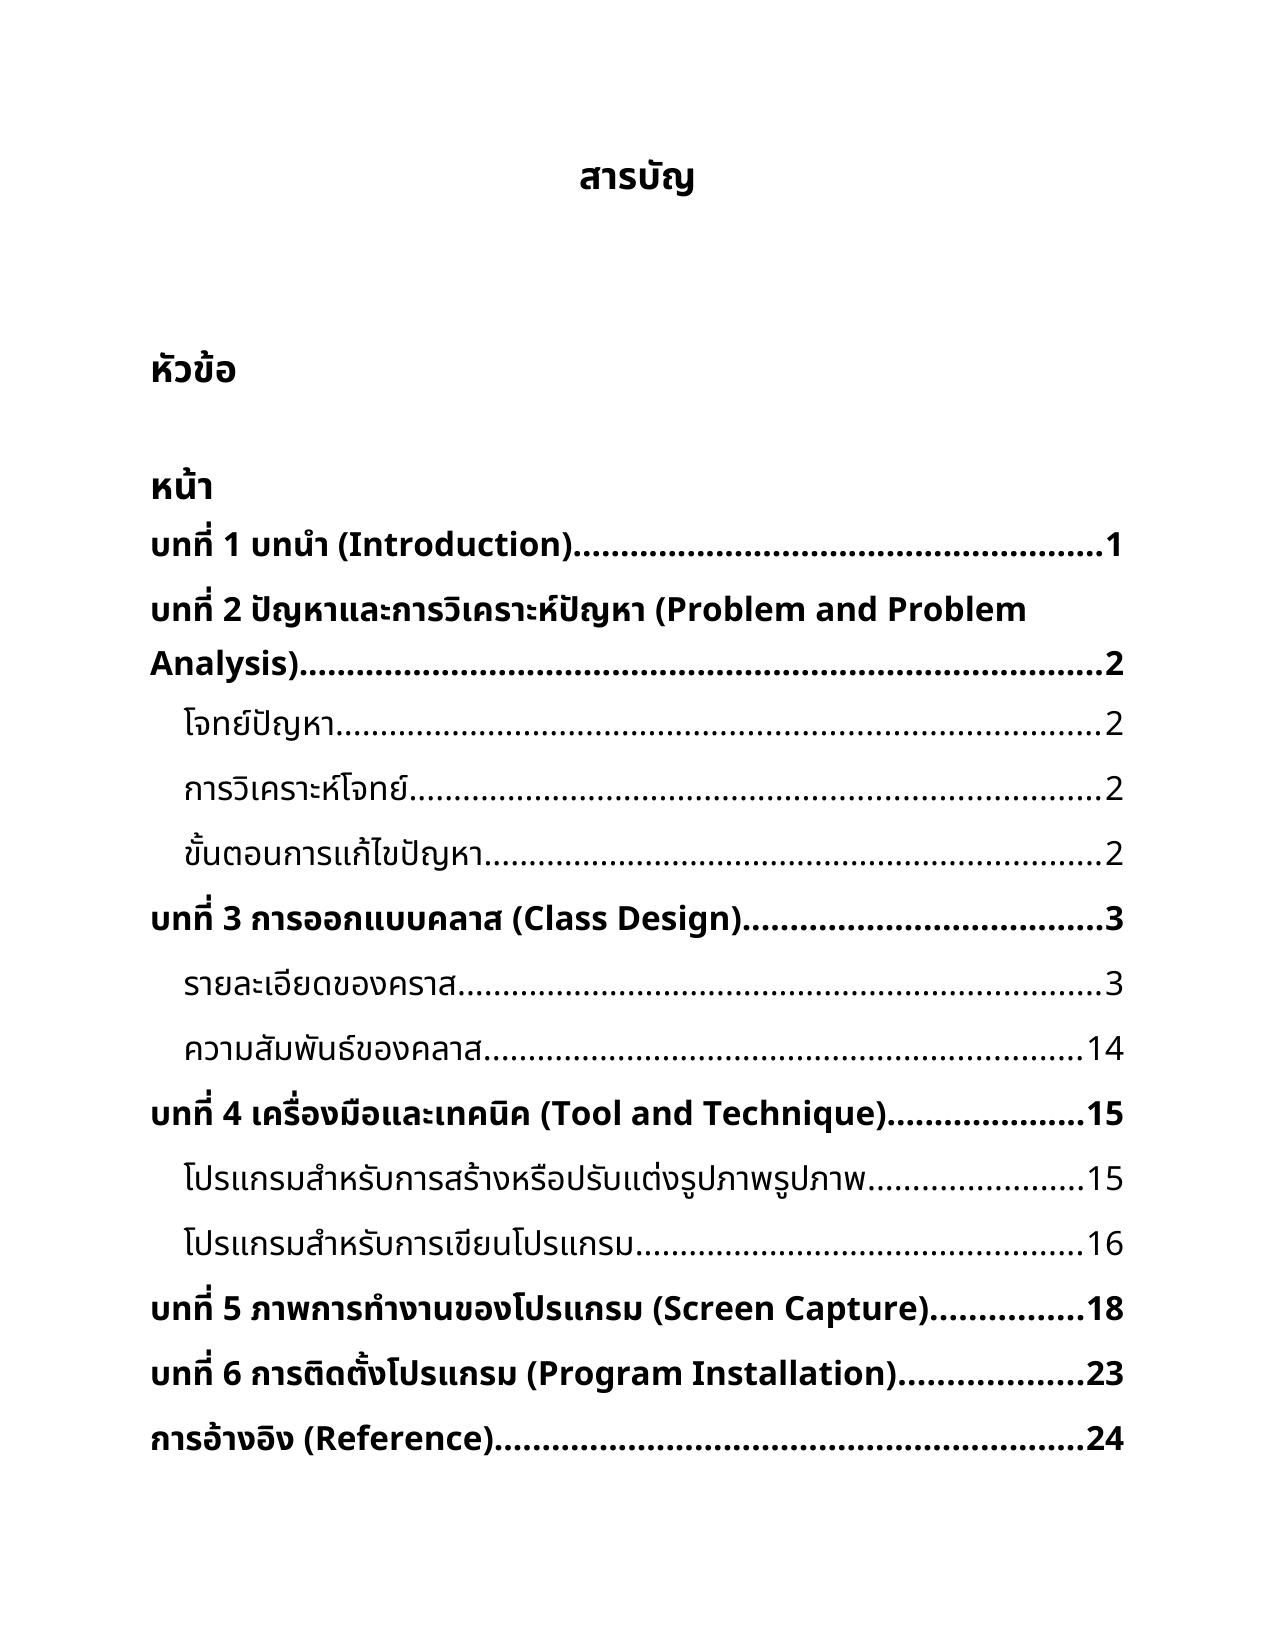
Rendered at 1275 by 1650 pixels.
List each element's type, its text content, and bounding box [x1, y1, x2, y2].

text สารบัญ [150, 150, 1125, 207]
